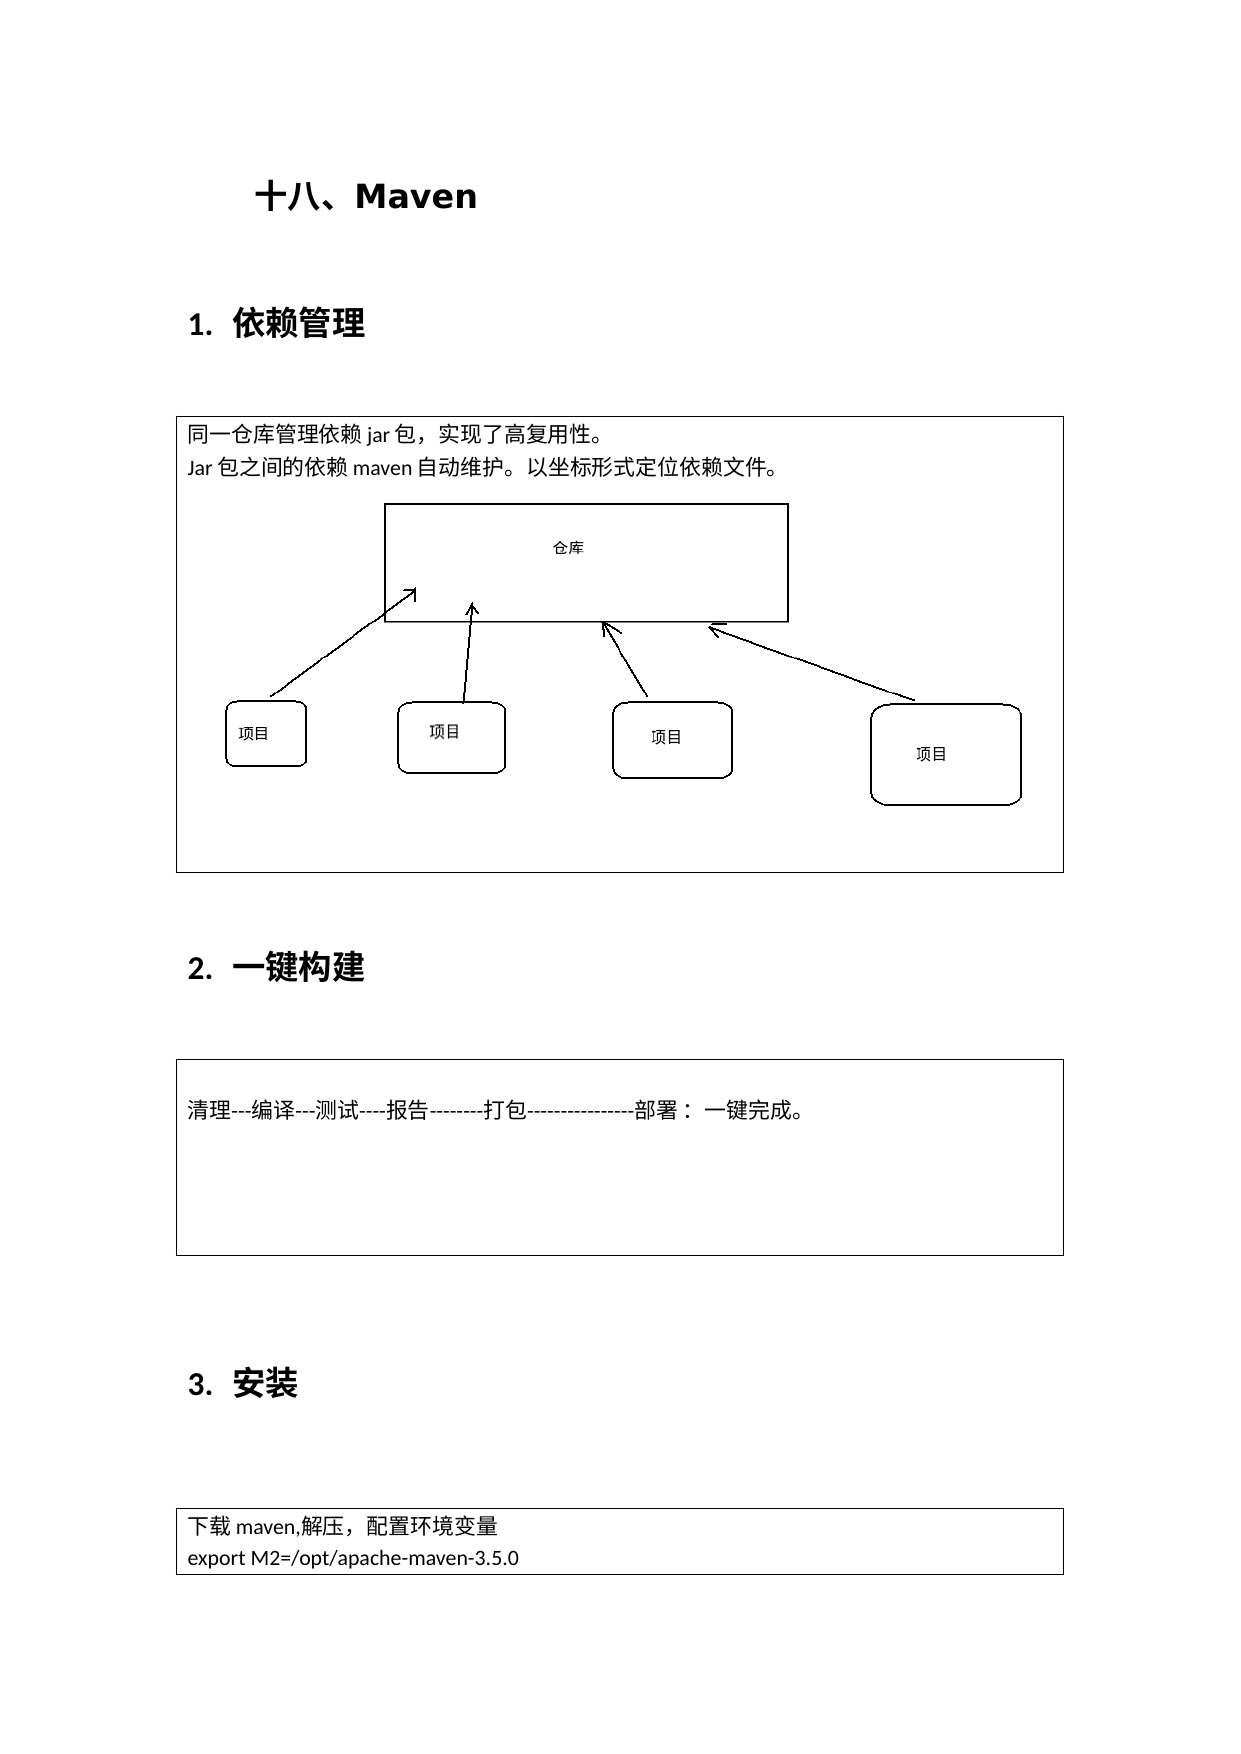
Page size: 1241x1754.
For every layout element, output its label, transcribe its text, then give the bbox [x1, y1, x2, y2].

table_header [177, 1509, 1063, 1573]
subtitle Maven [187, 162, 1053, 227]
subtitle 一键构建 [187, 932, 1053, 997]
table_header 同一仓库管理依赖jar包，实现了高复用性。 Jar包之间的依赖maven自动维护。以坐标形式定位依赖文件。 [177, 417, 1063, 872]
picture [187, 481, 1053, 834]
subtitle 安装 [187, 1348, 1053, 1413]
table_header 清理---编译---测试----报告--------打包----------------部署 ：一键完成。 [177, 1060, 1063, 1255]
subtitle 依赖管理 [187, 289, 1053, 354]
